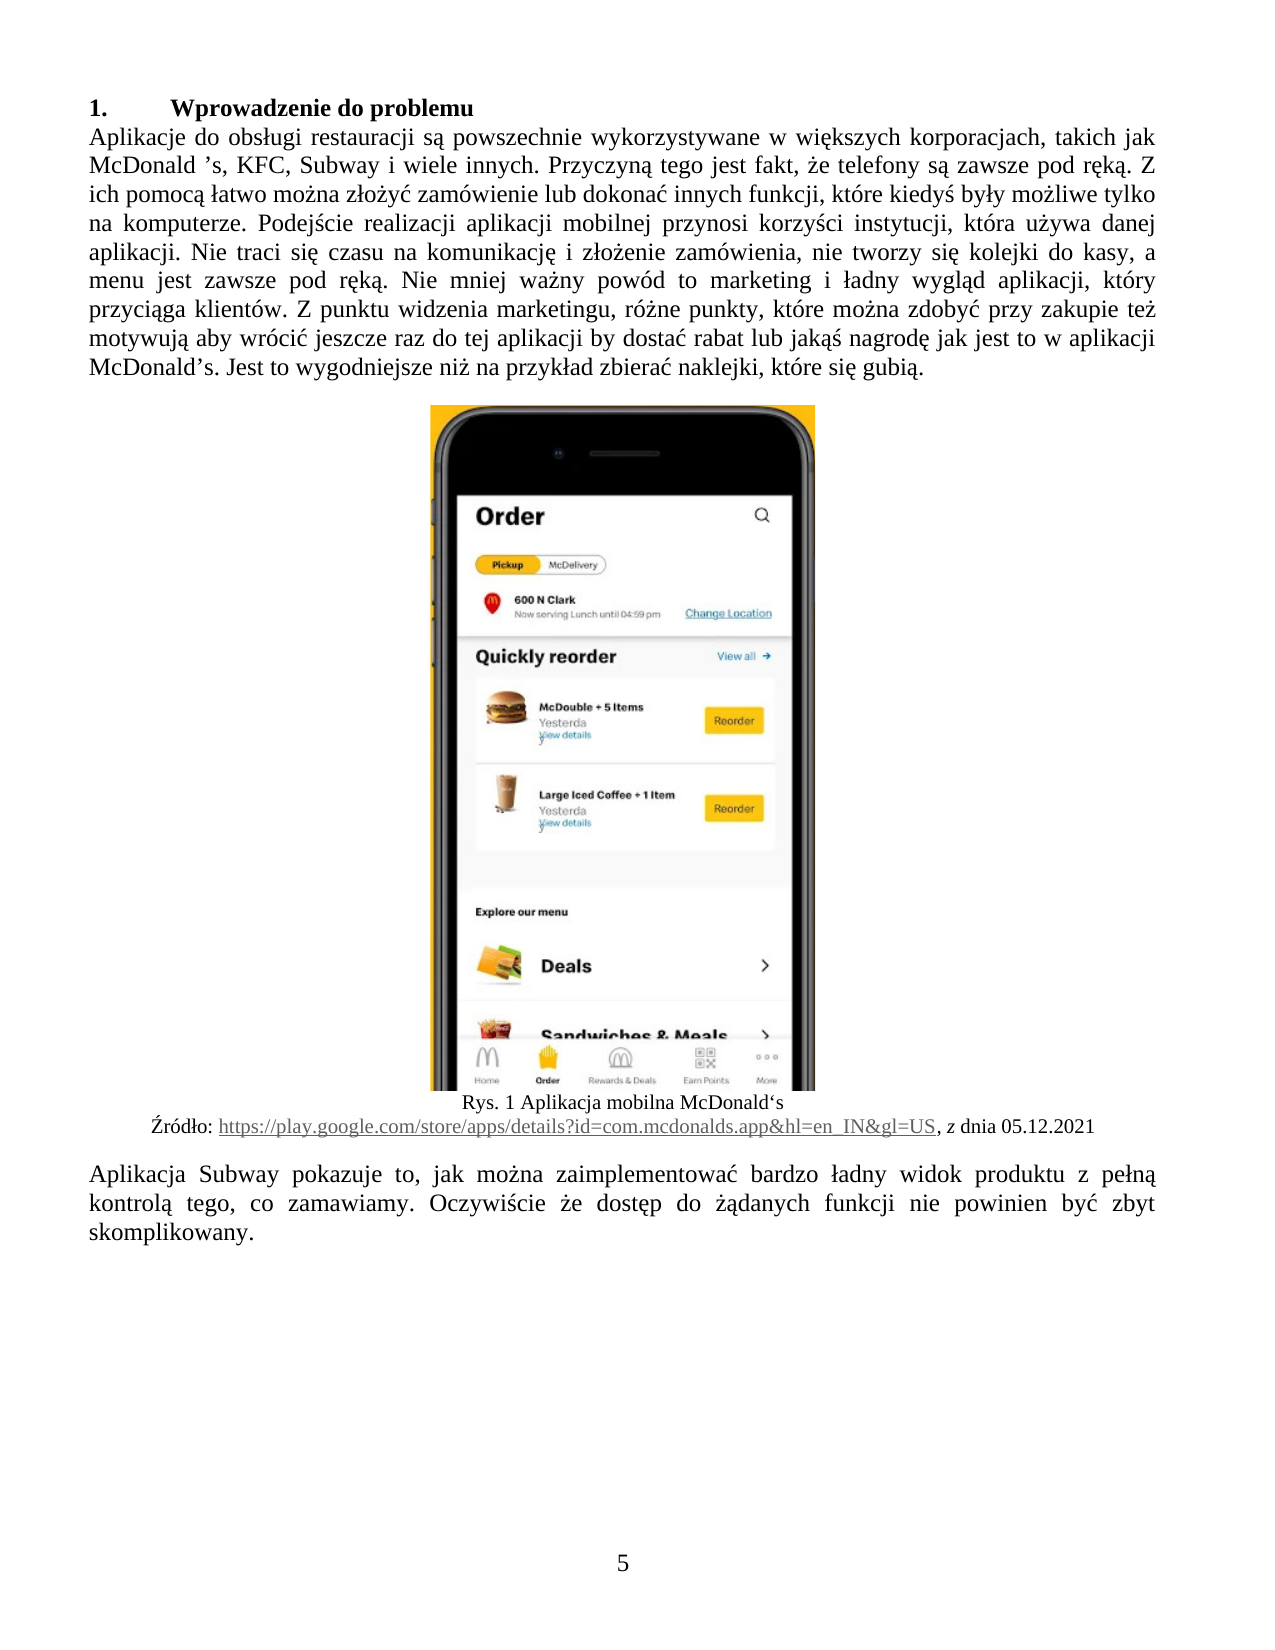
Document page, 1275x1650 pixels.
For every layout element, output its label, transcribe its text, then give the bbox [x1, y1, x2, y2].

picture [430, 405, 816, 1091]
subtitle Wprowadzenie do problemu [89, 93, 1157, 122]
text Rys. 1 Aplikacja mobilna McDonald‘s Źródło: https://play.google.com/store/apps/details?id=com.mcdonalds.app&hl=en_IN&gl=US, z dnia 05.12.2021 [89, 1090, 1157, 1138]
text Aplikacje do obsługi restauracji są powszechnie wykorzystywane w większych korporacjach, takich jak McDonald ’s, KFC, Subway i wiele innych. Przyczyną tego jest fakt, że telefony są zawsze pod ręką. Z ich pomocą łatwo można złożyć zamówienie lub dokonać innych funkcji, które kiedyś były możliwe tylko na komputerze. Podejście realizacji aplikacji mobilnej przynosi korzyści instytucji, która używa danej aplikacji. Nie traci się czasu na komunikację i złożenie zamówienia, nie tworzy się kolejki do kasy, a menu jest zawsze pod ręką. Nie mniej ważny powód to marketing i ładny wygląd aplikacji, który przyciąga klientów. Z punktu widzenia marketingu, różne punkty, które można zdobyć przy zakupie też motywują aby wrócić jeszcze raz do tej aplikacji by dostać rabat lub jakąś nagrodę jak jest to w aplikacji McDonald’s. Jest to wygodniejsze niż na przykład zbierać naklejki, które się gubią. [89, 122, 1157, 380]
text Aplikacja Subway pokazuje to, jak można zaimplementować bardzo ładny widok produktu z pełną kontrolą tego, co zamawiamy. Oczywiście że dostęp do żądanych funkcji nie powinien być zbyt skomplikowany. [89, 1159, 1157, 1245]
